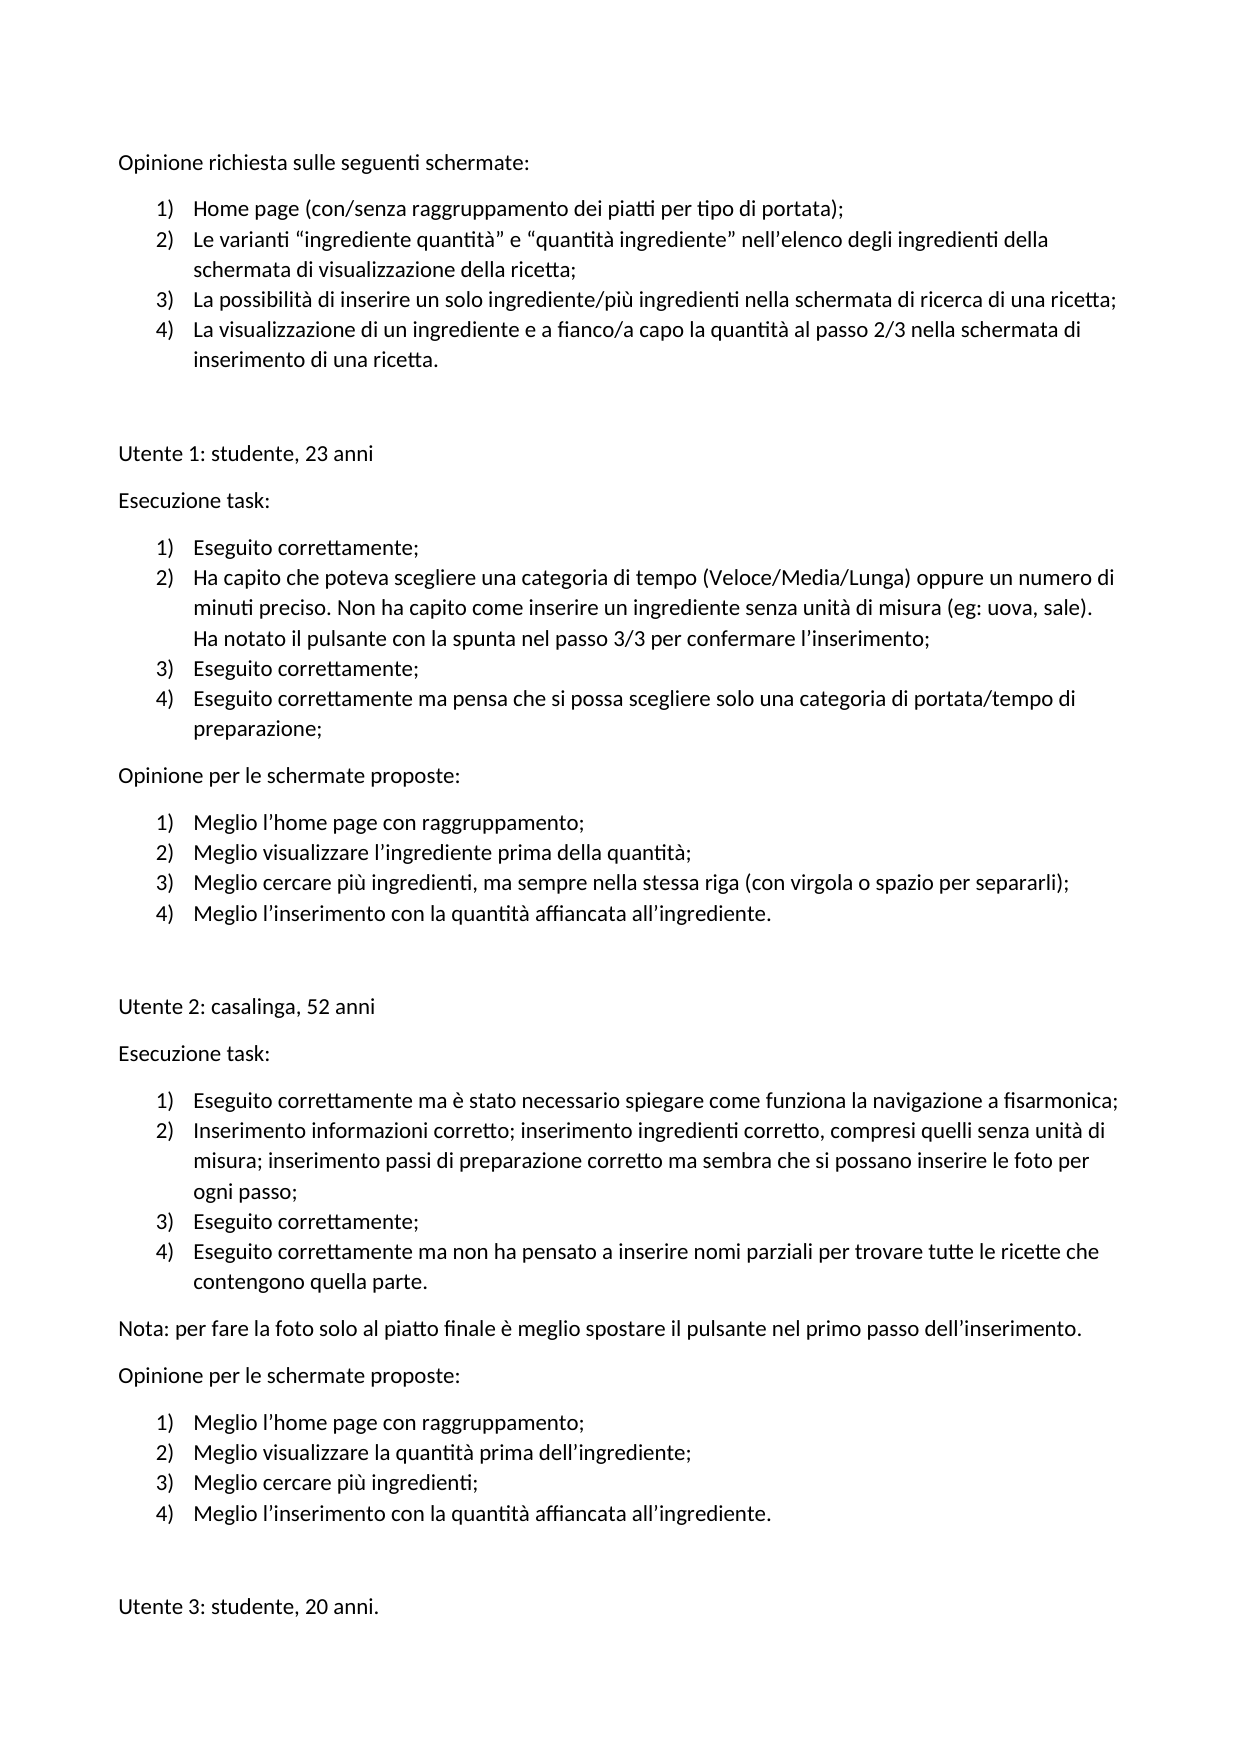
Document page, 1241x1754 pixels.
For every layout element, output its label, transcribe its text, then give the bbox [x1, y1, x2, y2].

text Opinione richiesta sulle seguenti schermate: [118, 148, 1122, 176]
list Home page (con/senza raggruppamento dei piatti per tipo di portata); [156, 194, 1122, 222]
list Meglio l’home page con raggruppamento; [156, 808, 1122, 836]
list Le varianti “ingrediente quantità” e “quantità ingrediente” nell’elenco degli ingredienti della schermata di visualizzazione della ricetta; [156, 225, 1122, 283]
list Ha capito che poteva scegliere una categoria di tempo (Veloce/Media/Lunga) oppure un numero di minuti preciso. Non ha capito come inserire un ingrediente senza unità di misura (eg: uova, sale). Ha notato il pulsante con la spunta nel passo 3/3 per confermare l’inserimento; [156, 563, 1122, 652]
list Eseguito correttamente ma pensa che si possa scegliere solo una categoria di portata/tempo di preparazione; [156, 684, 1122, 742]
list Meglio l’inserimento con la quantità affiancata all’ingrediente. [156, 1499, 1122, 1527]
text Utente 2: casalinga, 52 anni [118, 992, 1122, 1020]
list Meglio l’inserimento con la quantità affiancata all’ingrediente. [156, 899, 1122, 927]
list Inserimento informazioni corretto; inserimento ingredienti corretto, compresi quelli senza unità di misura; inserimento passi di preparazione corretto ma sembra che si possano inserire le foto per ogni passo; [156, 1116, 1122, 1205]
text Utente 1: studente, 23 anni [118, 439, 1122, 467]
text Esecuzione task: [118, 486, 1122, 514]
list Meglio cercare più ingredienti, ma sempre nella stessa riga (con virgola o spazio per separarli); [156, 868, 1122, 896]
list Meglio cercare più ingredienti; [156, 1468, 1122, 1496]
list Eseguito correttamente ma non ha pensato a inserire nomi parziali per trovare tutte le ricette che contengono quella parte. [156, 1237, 1122, 1295]
list Meglio l’home page con raggruppamento; [156, 1408, 1122, 1436]
list Eseguito correttamente; [156, 533, 1122, 561]
list Eseguito correttamente ma è stato necessario spiegare come funziona la navigazione a fisarmonica; [156, 1086, 1122, 1114]
text Utente 3: studente, 20 anni. [118, 1592, 1122, 1620]
list Meglio visualizzare l’ingrediente prima della quantità; [156, 838, 1122, 866]
text Opinione per le schermate proposte: [118, 761, 1122, 789]
list Meglio visualizzare la quantità prima dell’ingrediente; [156, 1438, 1122, 1466]
list La possibilità di inserire un solo ingrediente/più ingredienti nella schermata di ricerca di una ricetta; [156, 285, 1122, 313]
list La visualizzazione di un ingrediente e a fianco/a capo la quantità al passo 2/3 nella schermata di inserimento di una ricetta. [156, 315, 1122, 373]
text Opinione per le schermate proposte: [118, 1361, 1122, 1389]
list Eseguito correttamente; [156, 654, 1122, 682]
text Nota: per fare la foto solo al piatto finale è meglio spostare il pulsante nel primo passo dell’inserimento. [118, 1314, 1122, 1342]
text Esecuzione task: [118, 1039, 1122, 1067]
list Eseguito correttamente; [156, 1207, 1122, 1235]
